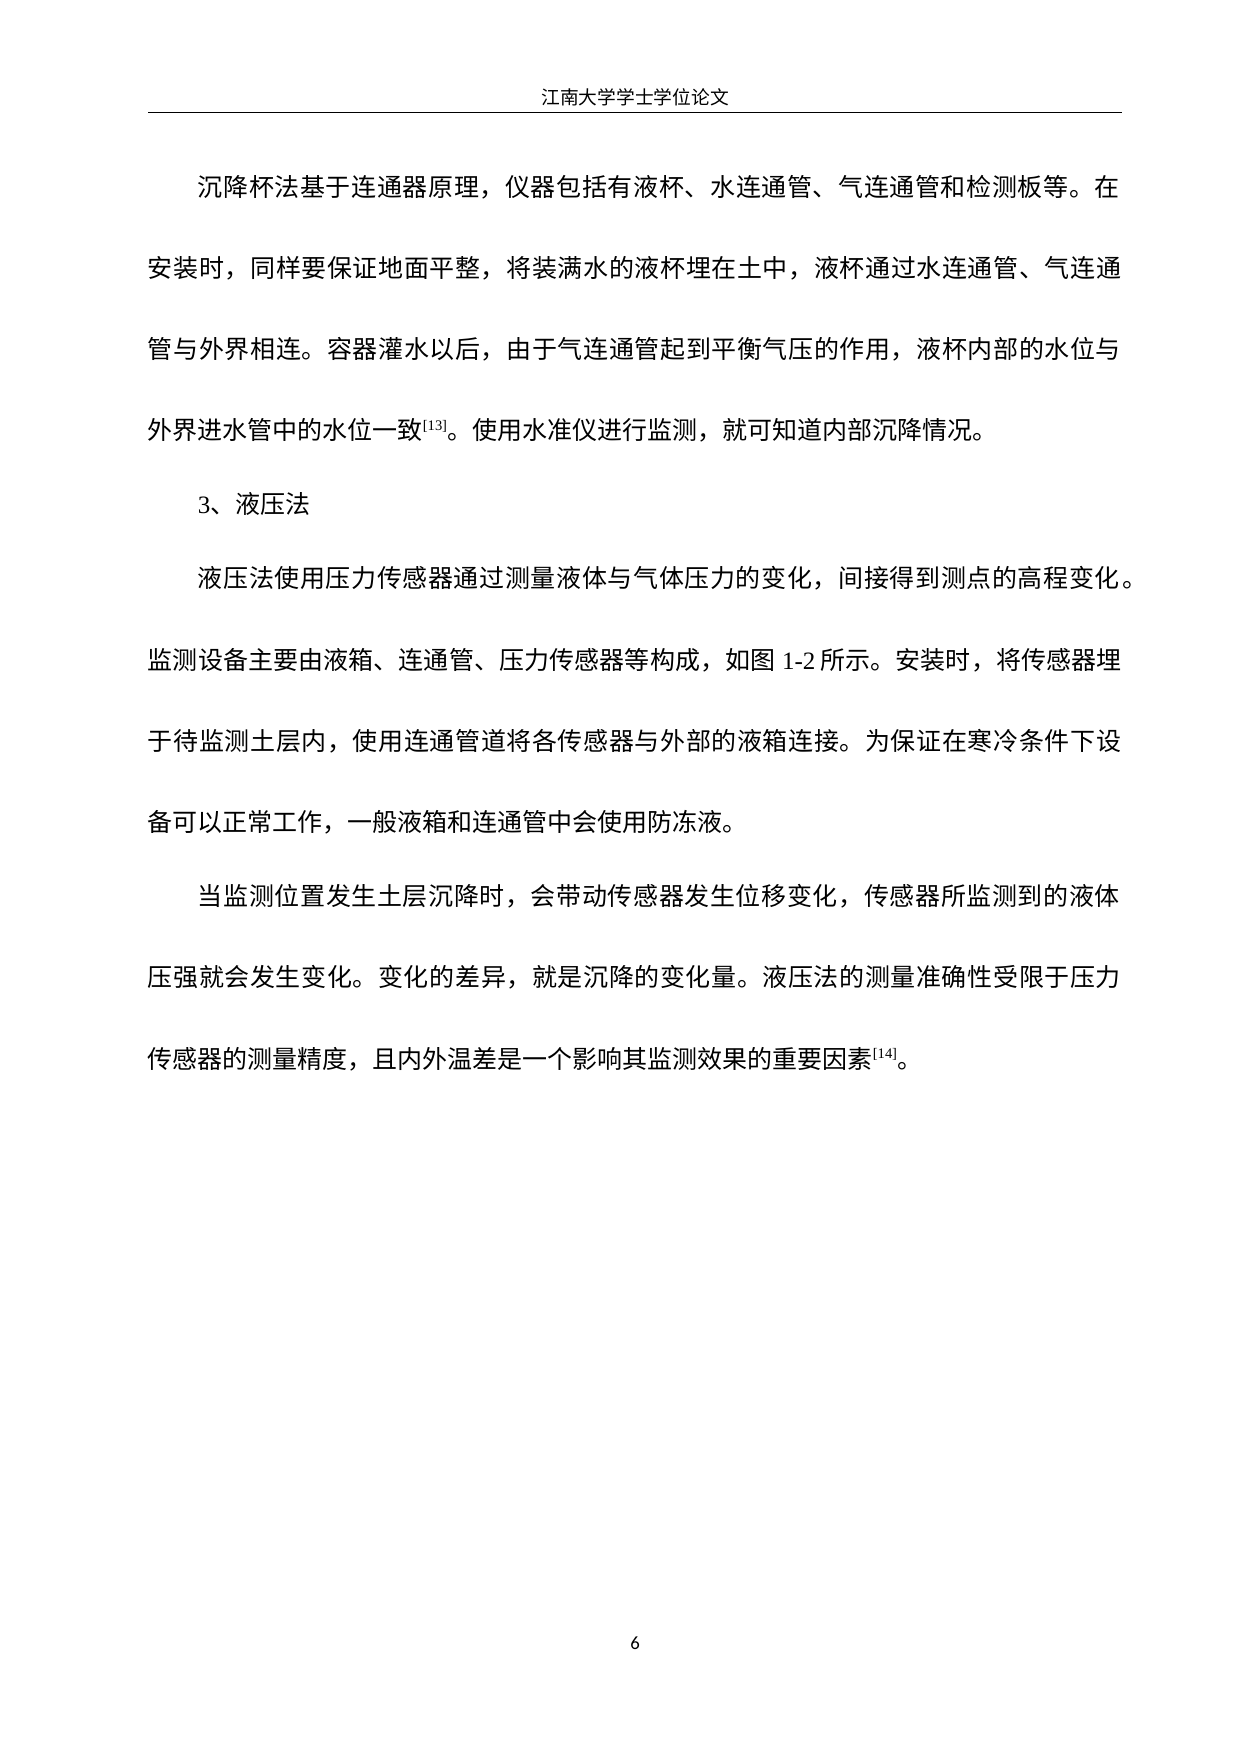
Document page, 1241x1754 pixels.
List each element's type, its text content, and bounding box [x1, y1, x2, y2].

text 3、液压法 [148, 470, 1122, 535]
text 沉降杯法基于连通器原理，仪器包括有液杯、水连通管、气连通管和检测板等。在安装时，同样要保证地面平整，将装满水的液杯埋在土中，液杯通过水连通管、气连通管与外界相连。容器灌水以后，由于气连通管起到平衡气压的作用，液杯内部的水位与外界进水管中的水位一致[13]。使用水准仪进行监测，就可知道内部沉降情况。 [148, 153, 1122, 461]
text 液压法使用压力传感器通过测量液体与气体压力的变化，间接得到测点的高程变化。监测设备主要由液箱、连通管、压力传感器等构成，如图1-2所示。安装时，将传感器埋于待监测土层内，使用连通管道将各传感器与外部的液箱连接。为保证在寒冷条件下设备可以正常工作，一般液箱和连通管中会使用防冻液。 [148, 544, 1122, 853]
text 当监测位置发生土层沉降时，会带动传感器发生位移变化，传感器所监测到的液体压强就会发生变化。变化的差异，就是沉降的变化量。液压法的测量准确性受限于压力传感器的测量精度，且内外温差是一个影响其监测效果的重要因素[14]。 [148, 862, 1122, 1090]
